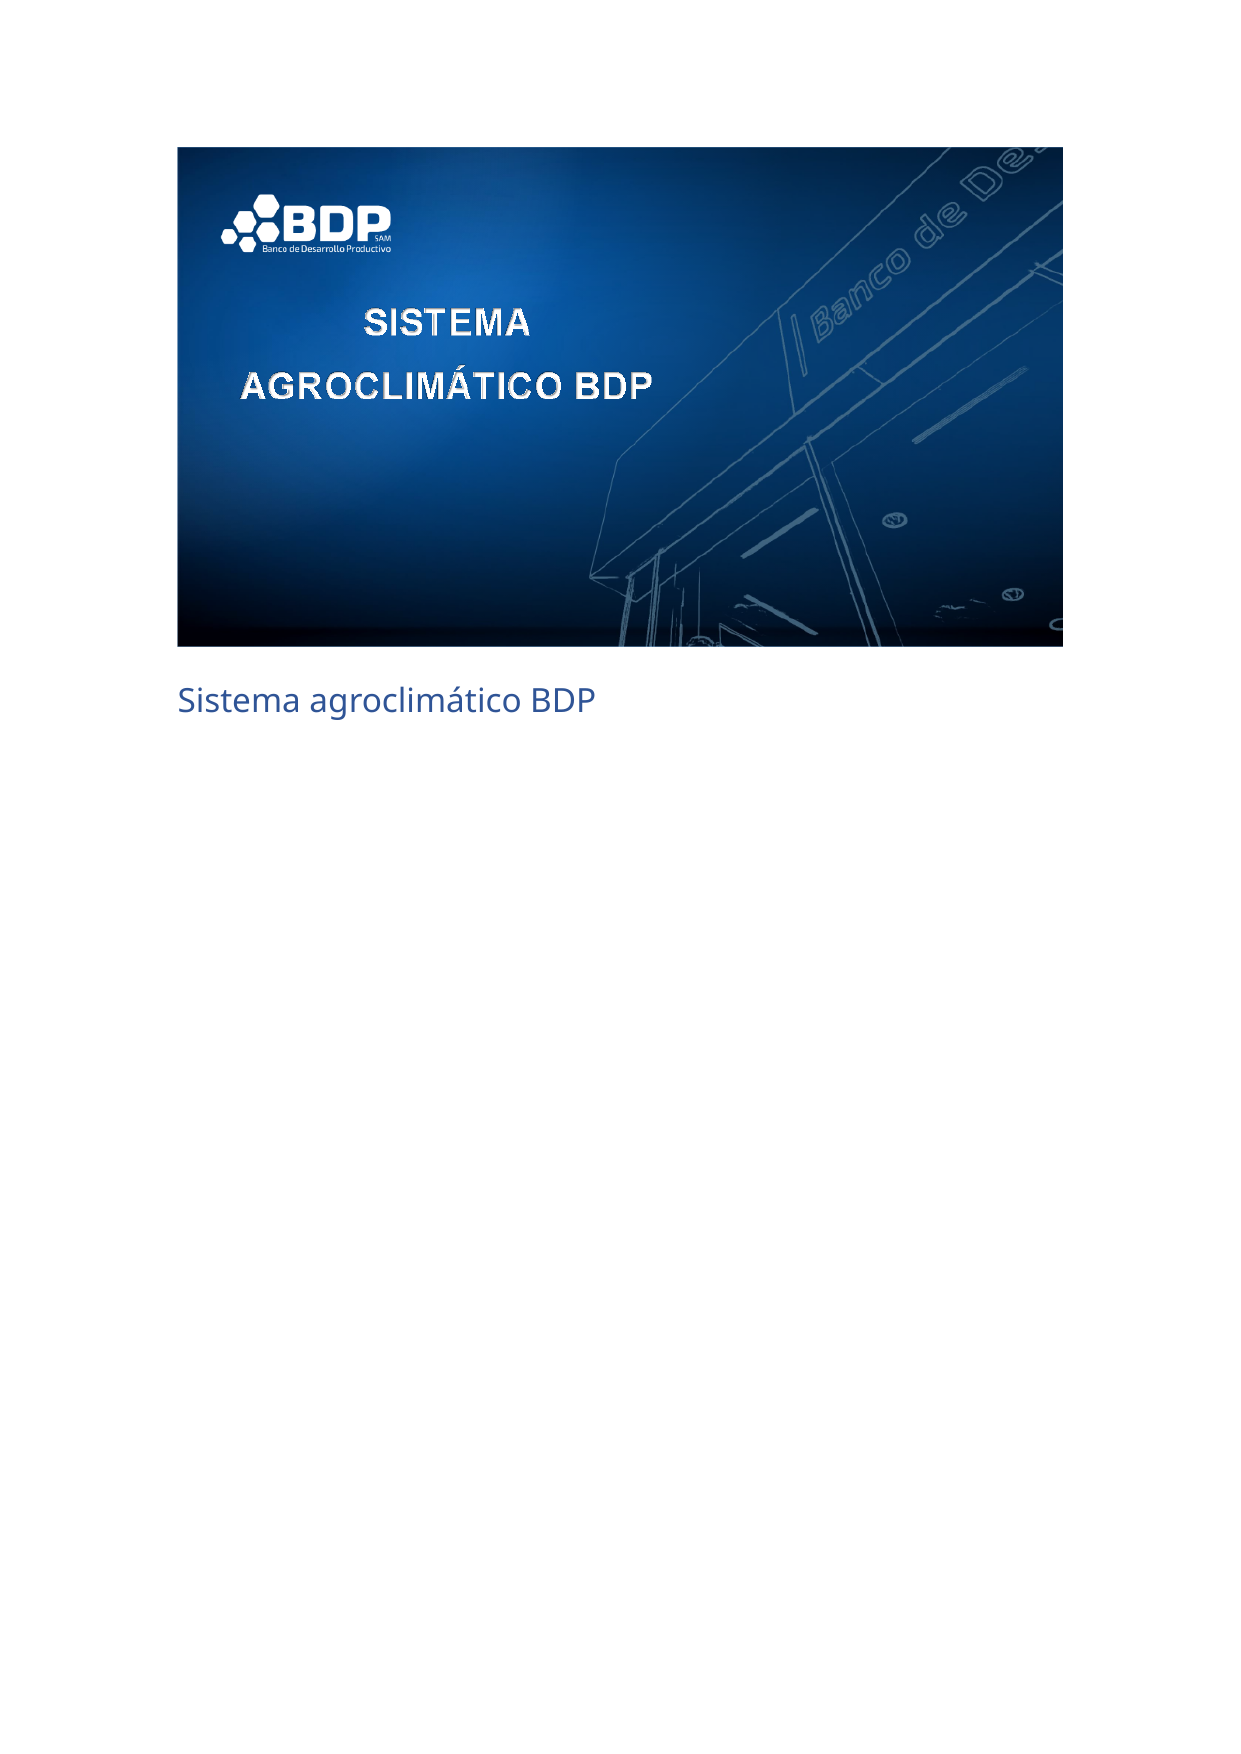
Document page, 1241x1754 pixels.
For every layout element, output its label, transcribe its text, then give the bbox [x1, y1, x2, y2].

picture [177, 147, 1063, 650]
subtitle Sistema agroclimático BDP [177, 676, 1063, 722]
